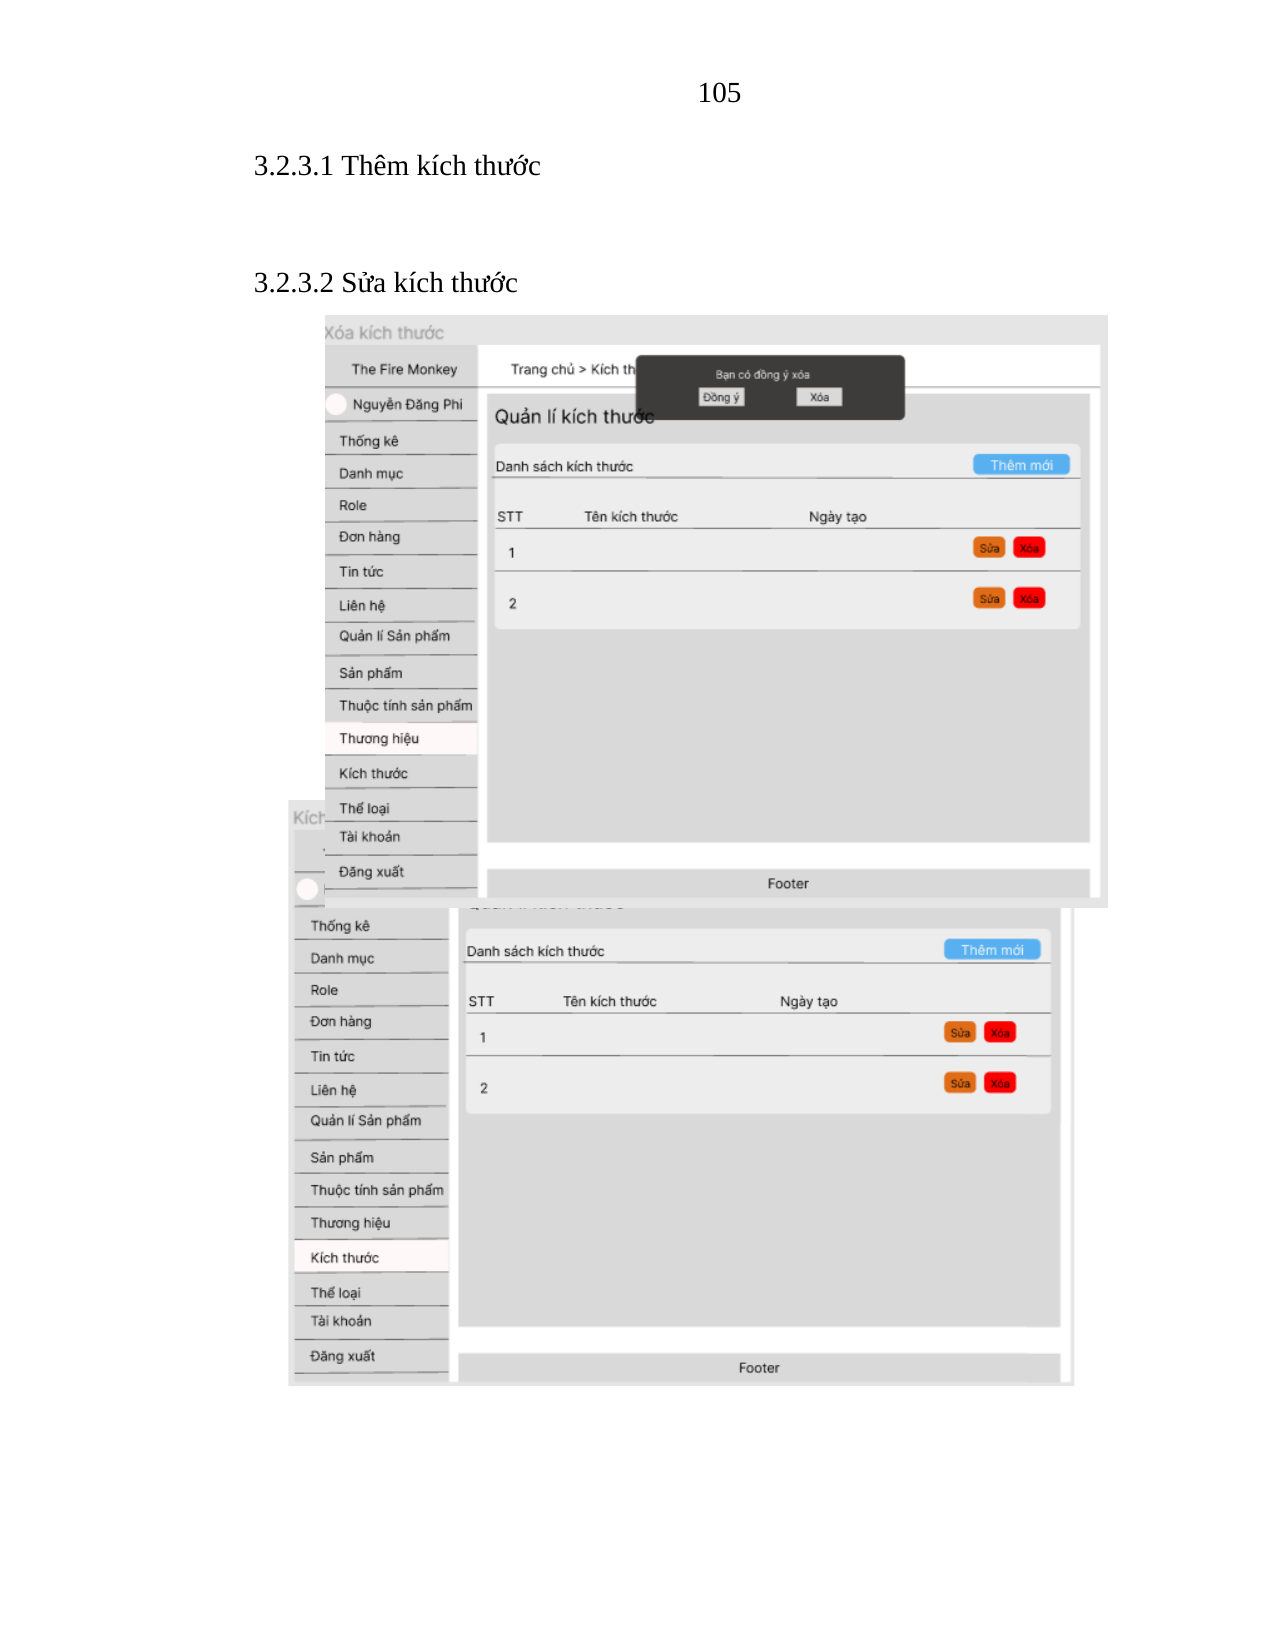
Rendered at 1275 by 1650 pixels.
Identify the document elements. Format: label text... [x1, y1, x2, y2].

subtitle 3.2.3.1 Thêm kích thước [254, 148, 1157, 181]
subtitle 3.2.3.2 Sửa kích thước [254, 265, 1157, 298]
picture [286, 315, 1107, 1384]
